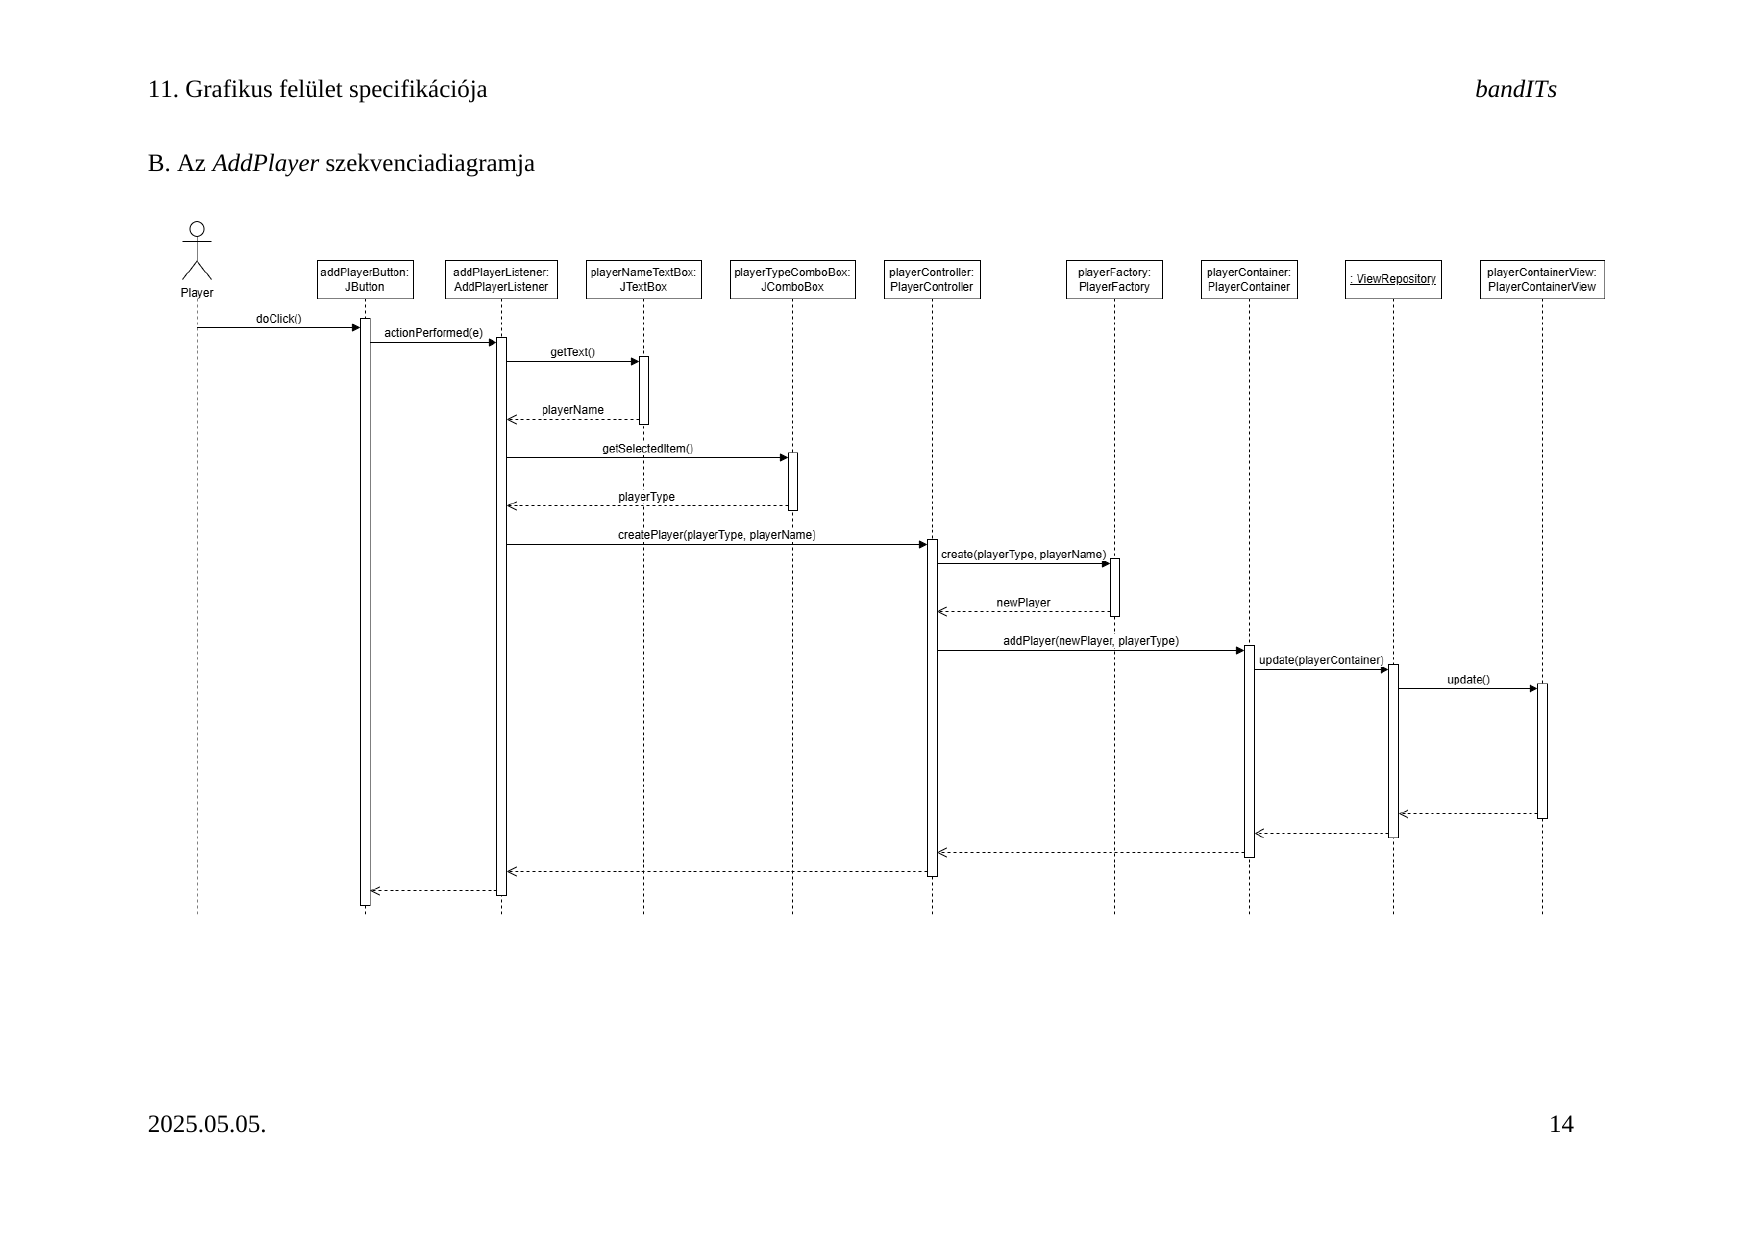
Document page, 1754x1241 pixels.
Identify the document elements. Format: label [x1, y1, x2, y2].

picture [148, 221, 1605, 915]
